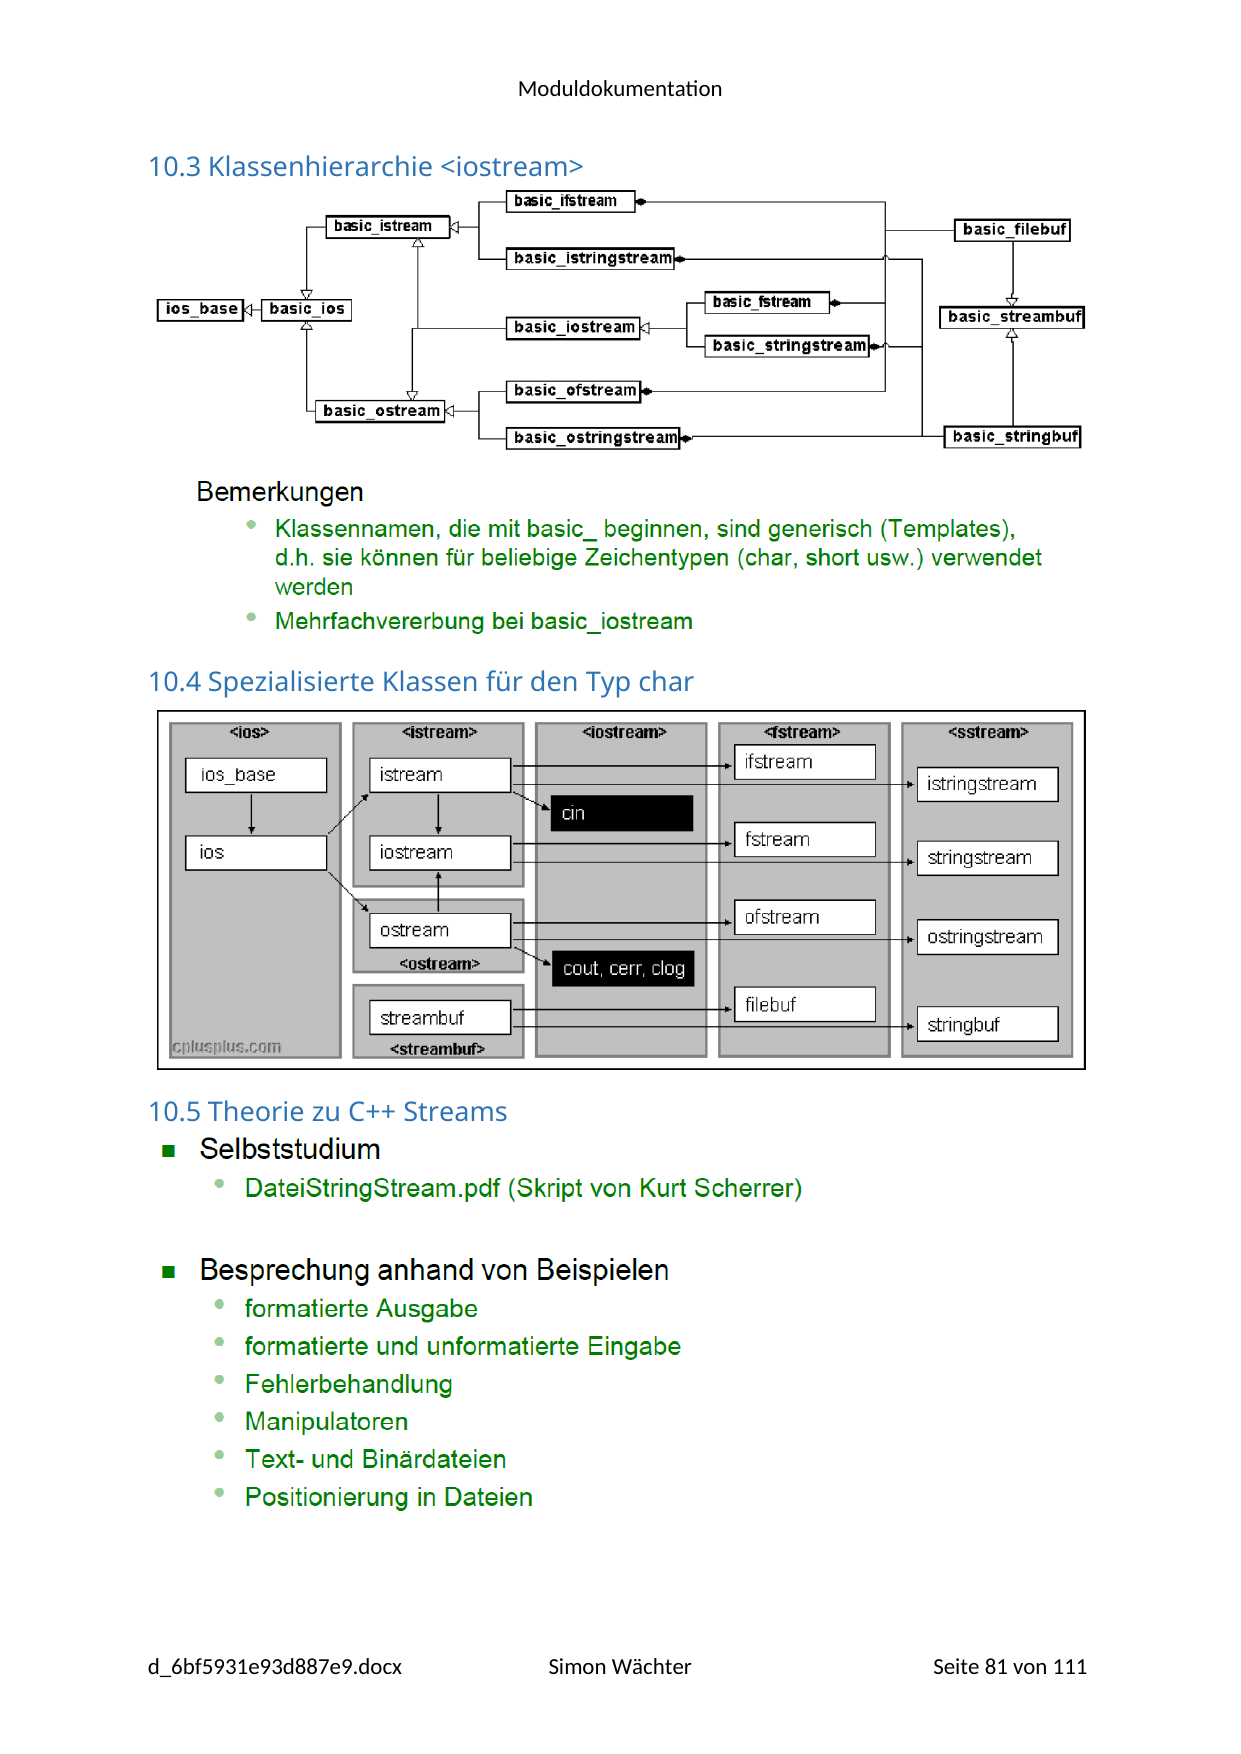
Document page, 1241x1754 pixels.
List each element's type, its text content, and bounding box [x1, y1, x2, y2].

subtitle Spezialisierte Klassen für den Typ char [148, 662, 1093, 699]
subtitle Klassenhierarchie <iostream> [148, 148, 1093, 184]
picture [147, 702, 1093, 1074]
picture [147, 1132, 1093, 1524]
subtitle Theorie zu C++ Streams [148, 1093, 1093, 1129]
picture [147, 187, 1093, 644]
